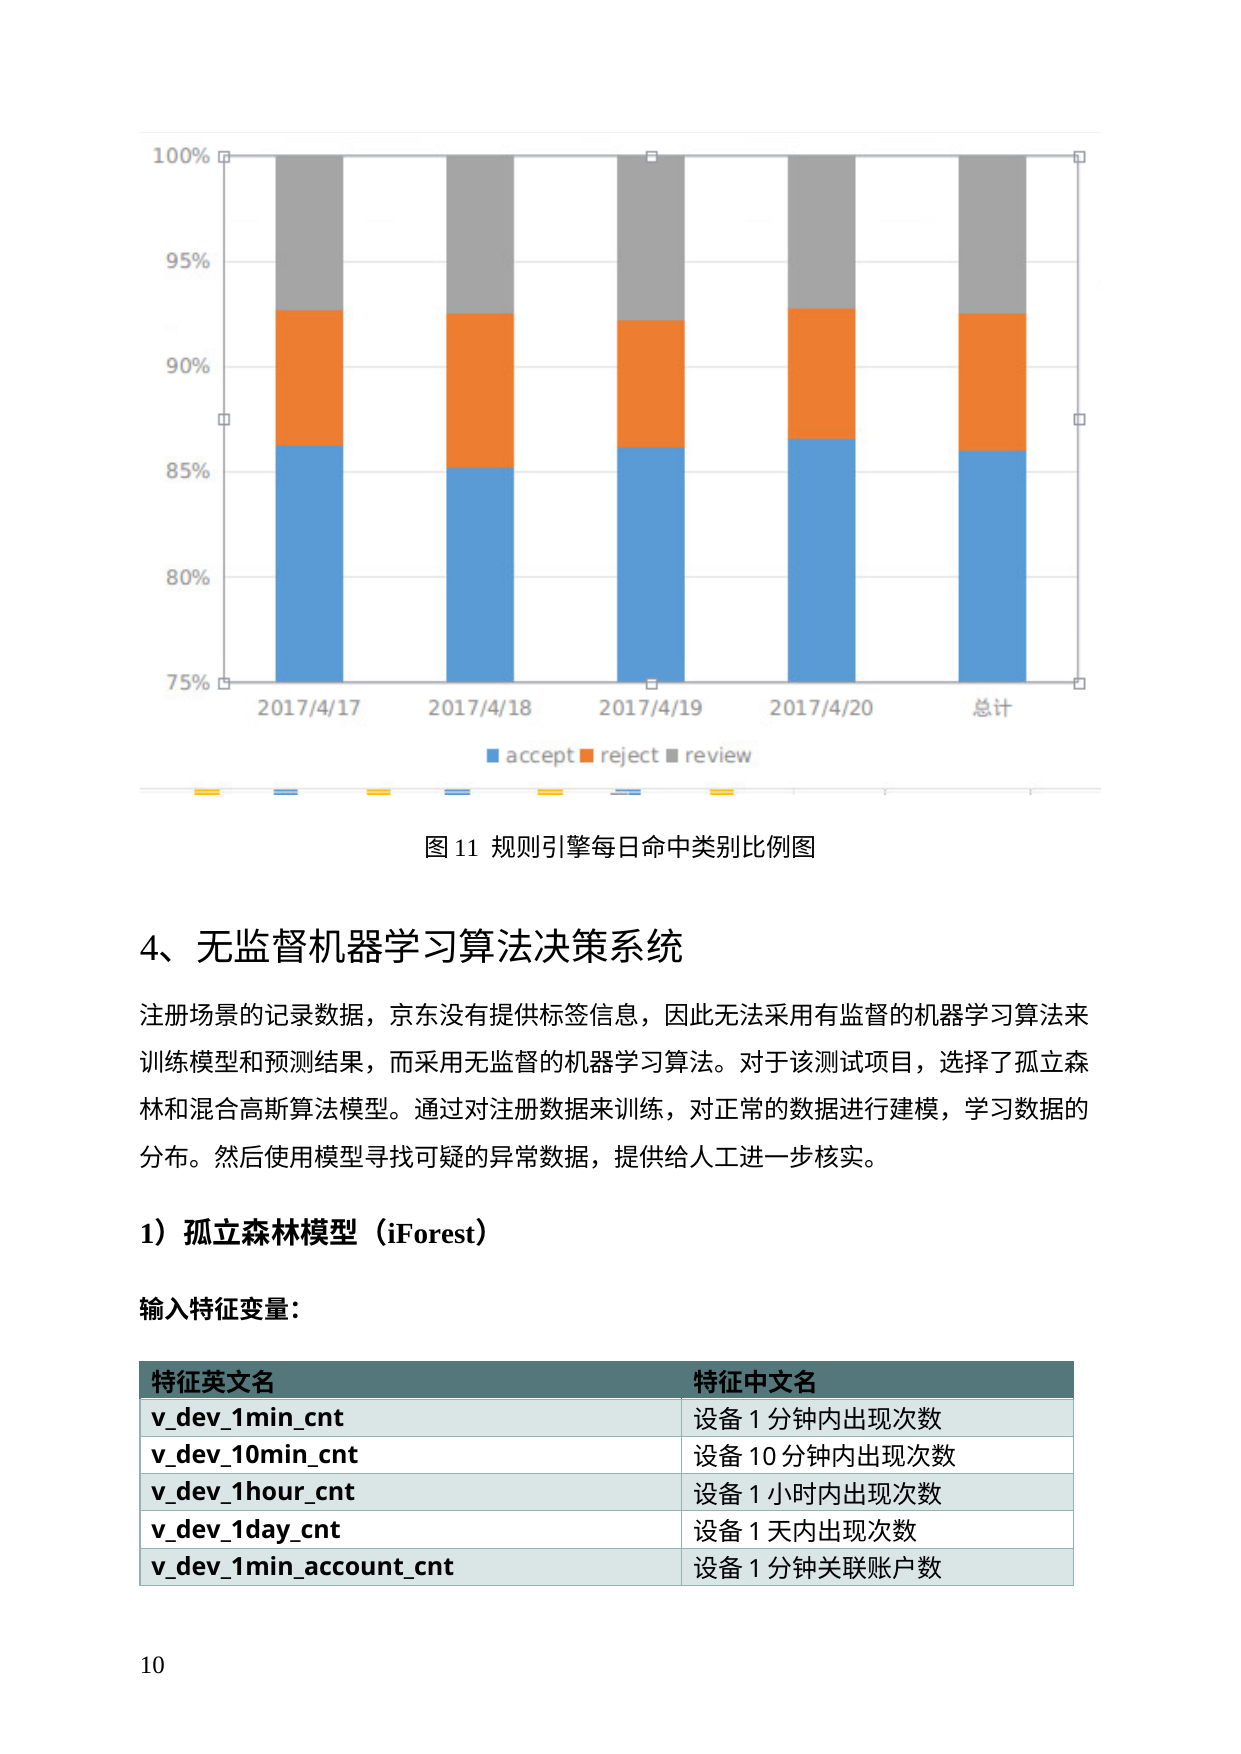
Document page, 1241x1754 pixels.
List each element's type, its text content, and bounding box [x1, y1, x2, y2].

table_cell 设备10分钟内出现次数 [682, 1437, 1073, 1473]
text 图11 规则引擎每日命中类别比例图 [139, 828, 1101, 864]
table_cell v_dev_1day_cnt [141, 1511, 681, 1548]
table_cell v_dev_10min_cnt [141, 1437, 681, 1473]
text 输入特征变量： [139, 1289, 1101, 1325]
table_header 特征英文名 [141, 1362, 681, 1398]
table_cell 设备1天内出现次数 [682, 1511, 1073, 1548]
table_cell 设备1分钟关联账户数 [682, 1549, 1073, 1585]
table_cell v_dev_1min_cnt [141, 1400, 681, 1436]
table_cell v_dev_1hour_cnt [141, 1474, 681, 1510]
table_cell 设备1分钟内出现次数 [682, 1400, 1073, 1436]
table_cell v_dev_1min_account_cnt [141, 1549, 681, 1585]
picture [139, 132, 1101, 795]
table_header 特征中文名 [682, 1362, 1073, 1398]
text 注册场景的记录数据，京东没有提供标签信息，因此无法采用有监督的机器学习算法来训练模型和预测结果，而采用无监督的机器学习算法。对于该测试项目，选择了孤立森林和混合高斯算法模型。通过对注册数据来训练，对正常的数据进行建模，学习数据的分布。然后使用模型寻找可疑的异常数据，提供给人工进一步核实。 [139, 996, 1101, 1173]
table_cell 设备1小时内出现次数 [682, 1474, 1073, 1510]
text 1）孤立森林模型（iForest） [139, 1209, 1101, 1251]
subtitle 4、无监督机器学习算法决策系统 [139, 917, 1101, 971]
